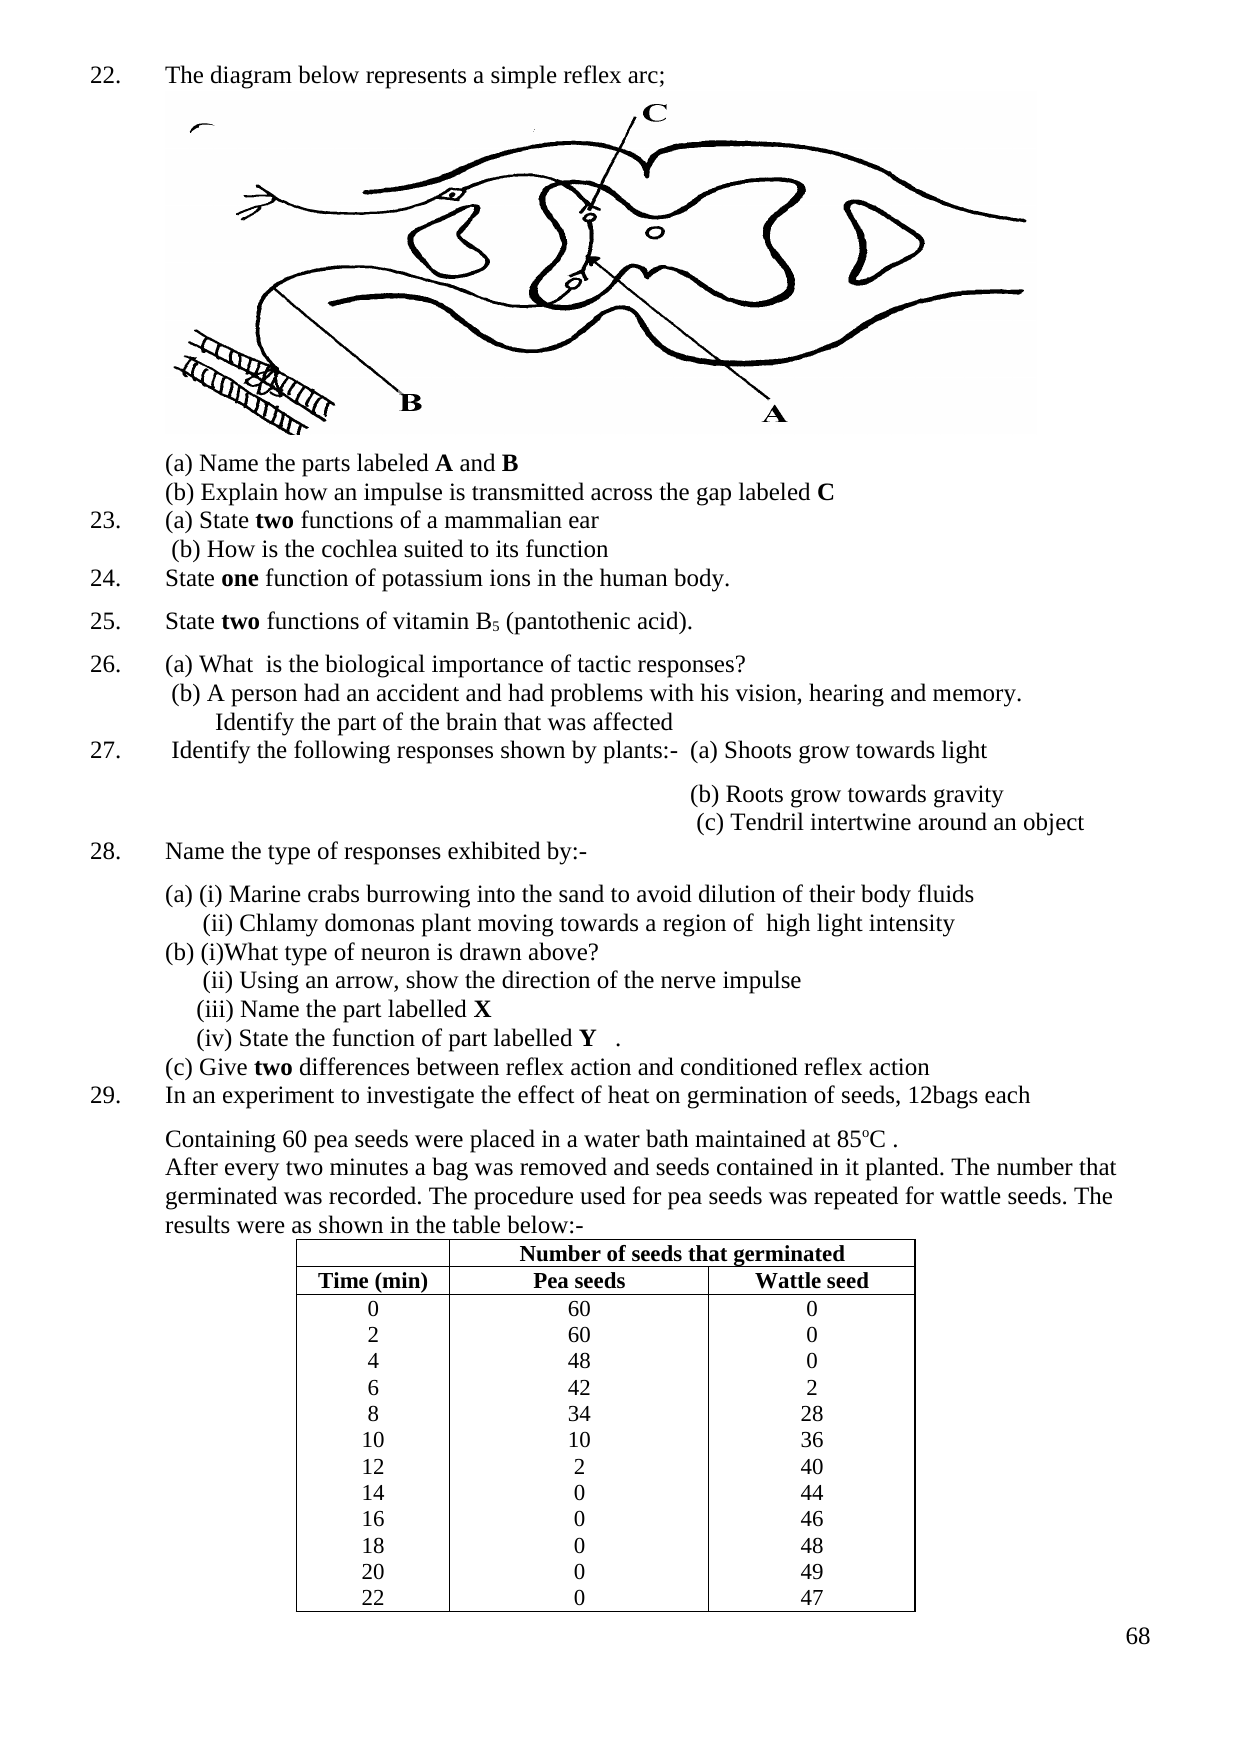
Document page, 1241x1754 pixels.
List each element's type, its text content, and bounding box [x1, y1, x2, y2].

text germinated was recorded. The procedure used for pea seeds was repeated for wattle seeds. The [90, 1181, 1150, 1210]
text 29. In an experiment to investigate the effect of heat on germination of seeds, 12bags each [90, 1081, 1150, 1109]
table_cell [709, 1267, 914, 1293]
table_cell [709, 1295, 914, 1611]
text (b) Roots grow towards gravity [90, 779, 1150, 807]
text After every two minutes a bag was removed and seeds contained in it planted. The number that [90, 1152, 1150, 1181]
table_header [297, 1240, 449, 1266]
text (c) Give two differences between reflex action and conditioned reflex action [90, 1052, 1150, 1081]
text 26. (a) What is the biological importance of tactic responses? [90, 649, 1150, 678]
text 27. Identify the following responses shown by plants:- (a) Shoots grow towards light [90, 736, 1150, 764]
text 28. Name the type of responses exhibited by:- [90, 836, 1150, 865]
text (ii) Using an arrow, show the direction of the nerve impulse [90, 966, 1150, 994]
text (b) (i)What type of neuron is drawn above? [90, 937, 1150, 966]
text 25. State two functions of vitamin B5 (pantothenic acid). [90, 606, 1150, 635]
text (a) Name the parts labeled A and B [90, 448, 1150, 477]
text (c) Tendril intertwine around an object [90, 807, 1150, 836]
text (iii) Name the part labelled X [90, 994, 1150, 1023]
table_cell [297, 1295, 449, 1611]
text (ii) Chlamy domonas plant moving towards a region of high light intensity [90, 908, 1150, 937]
text results were as shown in the table below:- [90, 1210, 1150, 1239]
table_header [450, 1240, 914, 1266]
text (b) A person had an accident and had problems with his vision, hearing and memory. [90, 678, 1150, 707]
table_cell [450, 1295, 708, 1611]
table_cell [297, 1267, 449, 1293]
text Containing 60 pea seeds were placed in a water bath maintained at 85oC . [90, 1124, 1150, 1152]
text 24. State one function of potassium ions in the human body. [90, 563, 1150, 592]
text (a) (i) Marine crabs burrowing into the sand to avoid dilution of their body fluids [90, 879, 1150, 908]
text (b) How is the cochlea suited to its function [90, 534, 1150, 563]
text 22. The diagram below represents a simple reflex arc; [90, 60, 1150, 89]
text 23. (a) State two functions of a mammalian ear [90, 506, 1150, 534]
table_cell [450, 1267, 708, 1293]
text (iv) State the function of part labelled Y . [90, 1023, 1150, 1052]
text Identify the part of the brain that was affected [90, 707, 1150, 736]
text (b) Explain how an impulse is transmitted across the gap labeled C [90, 477, 1150, 506]
